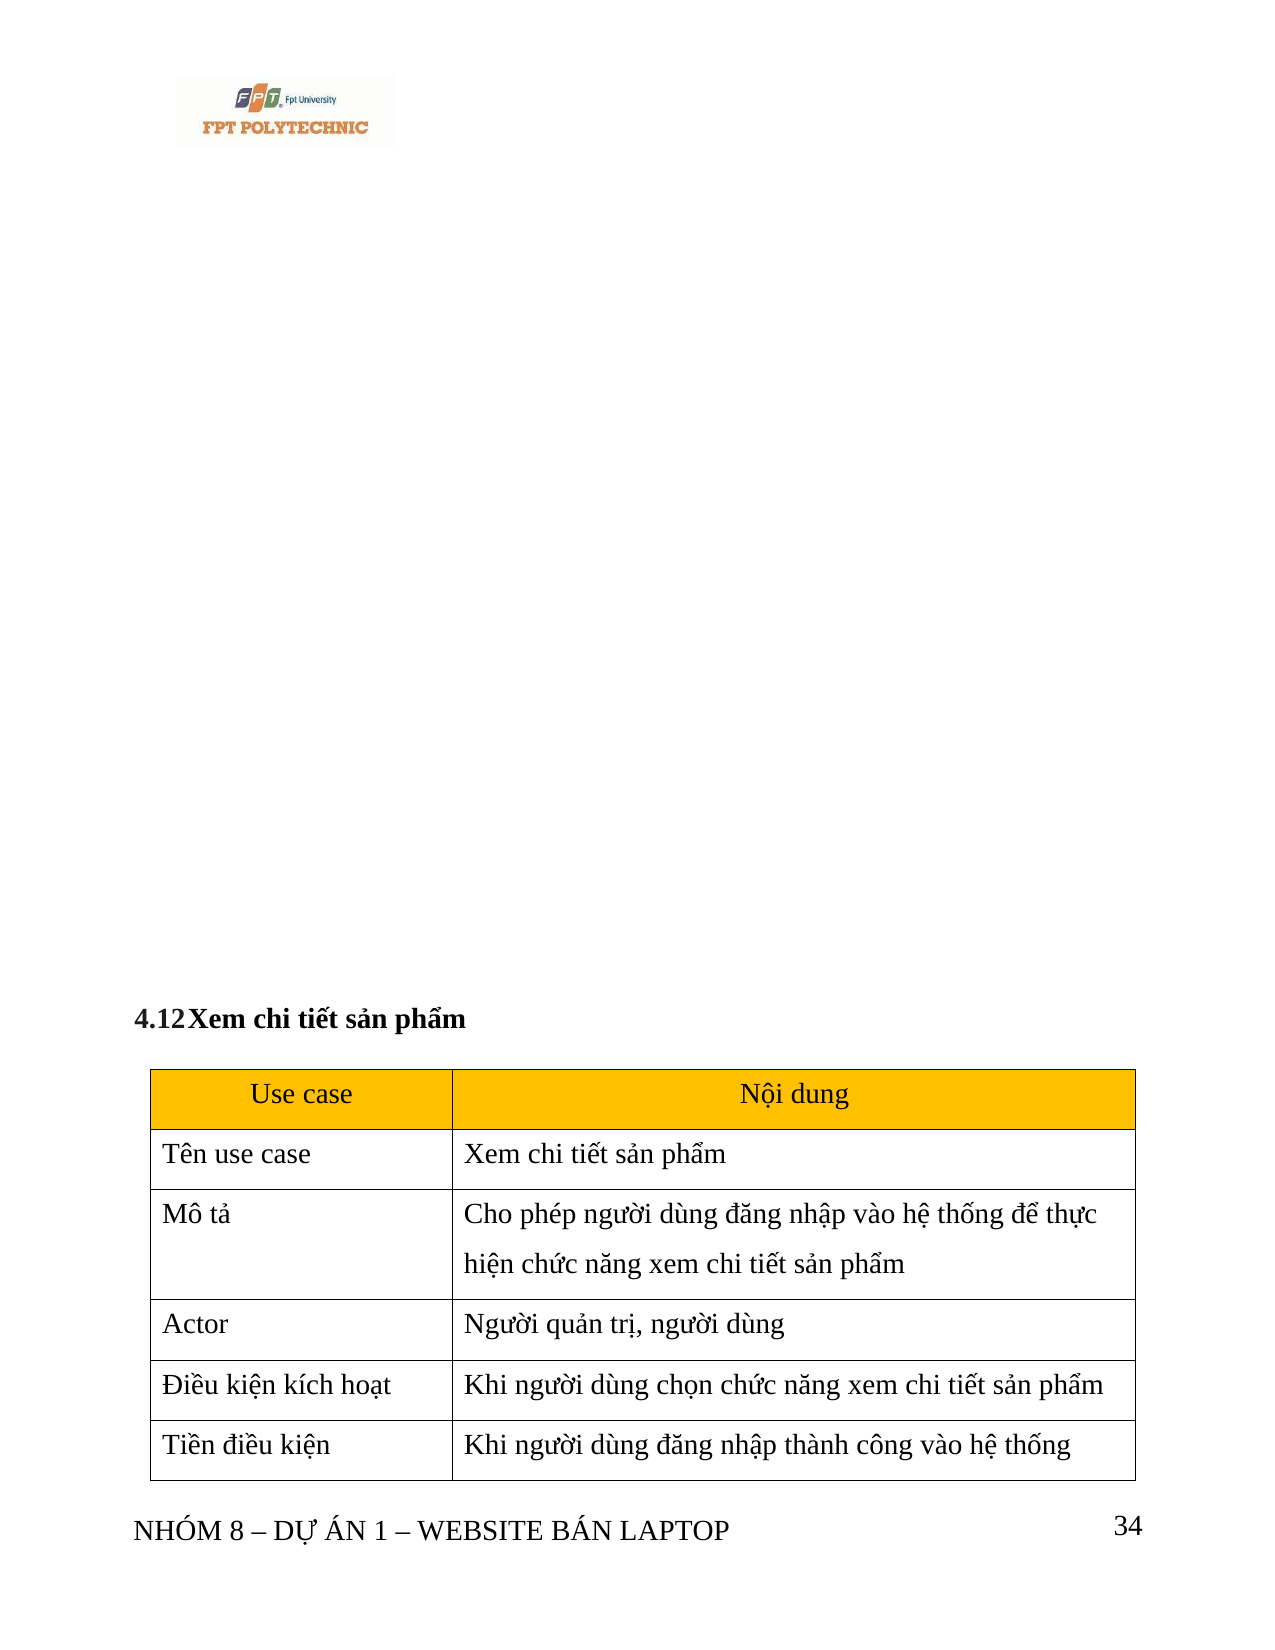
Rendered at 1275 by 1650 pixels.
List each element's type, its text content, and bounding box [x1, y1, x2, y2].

table_cell Điều kiện kích hoạt [151, 1361, 452, 1420]
subtitle Xem chi tiết sản phẩm [134, 1001, 1198, 1035]
table_header Use case [151, 1070, 452, 1129]
table_header Nội dung [453, 1070, 1135, 1129]
table_cell Khi người dùng chọn chức năng xem chi tiết sản phẩm [453, 1361, 1135, 1420]
table_cell Actor [151, 1300, 452, 1359]
table_cell Mô tả [151, 1190, 452, 1299]
table_cell Cho phép người dùng đăng nhập vào hệ thống để thực hiện chức năng xem chi tiết sản phẩm [453, 1190, 1135, 1299]
picture [177, 75, 395, 146]
table_cell Tên use case [151, 1130, 452, 1189]
table_cell Tiền điều kiện [151, 1421, 452, 1480]
table_cell Người quản trị, người dùng [453, 1300, 1135, 1359]
table_cell Xem chi tiết sản phẩm [453, 1130, 1135, 1189]
table_cell Khi người dùng đăng nhập thành công vào hệ thống [453, 1421, 1135, 1480]
